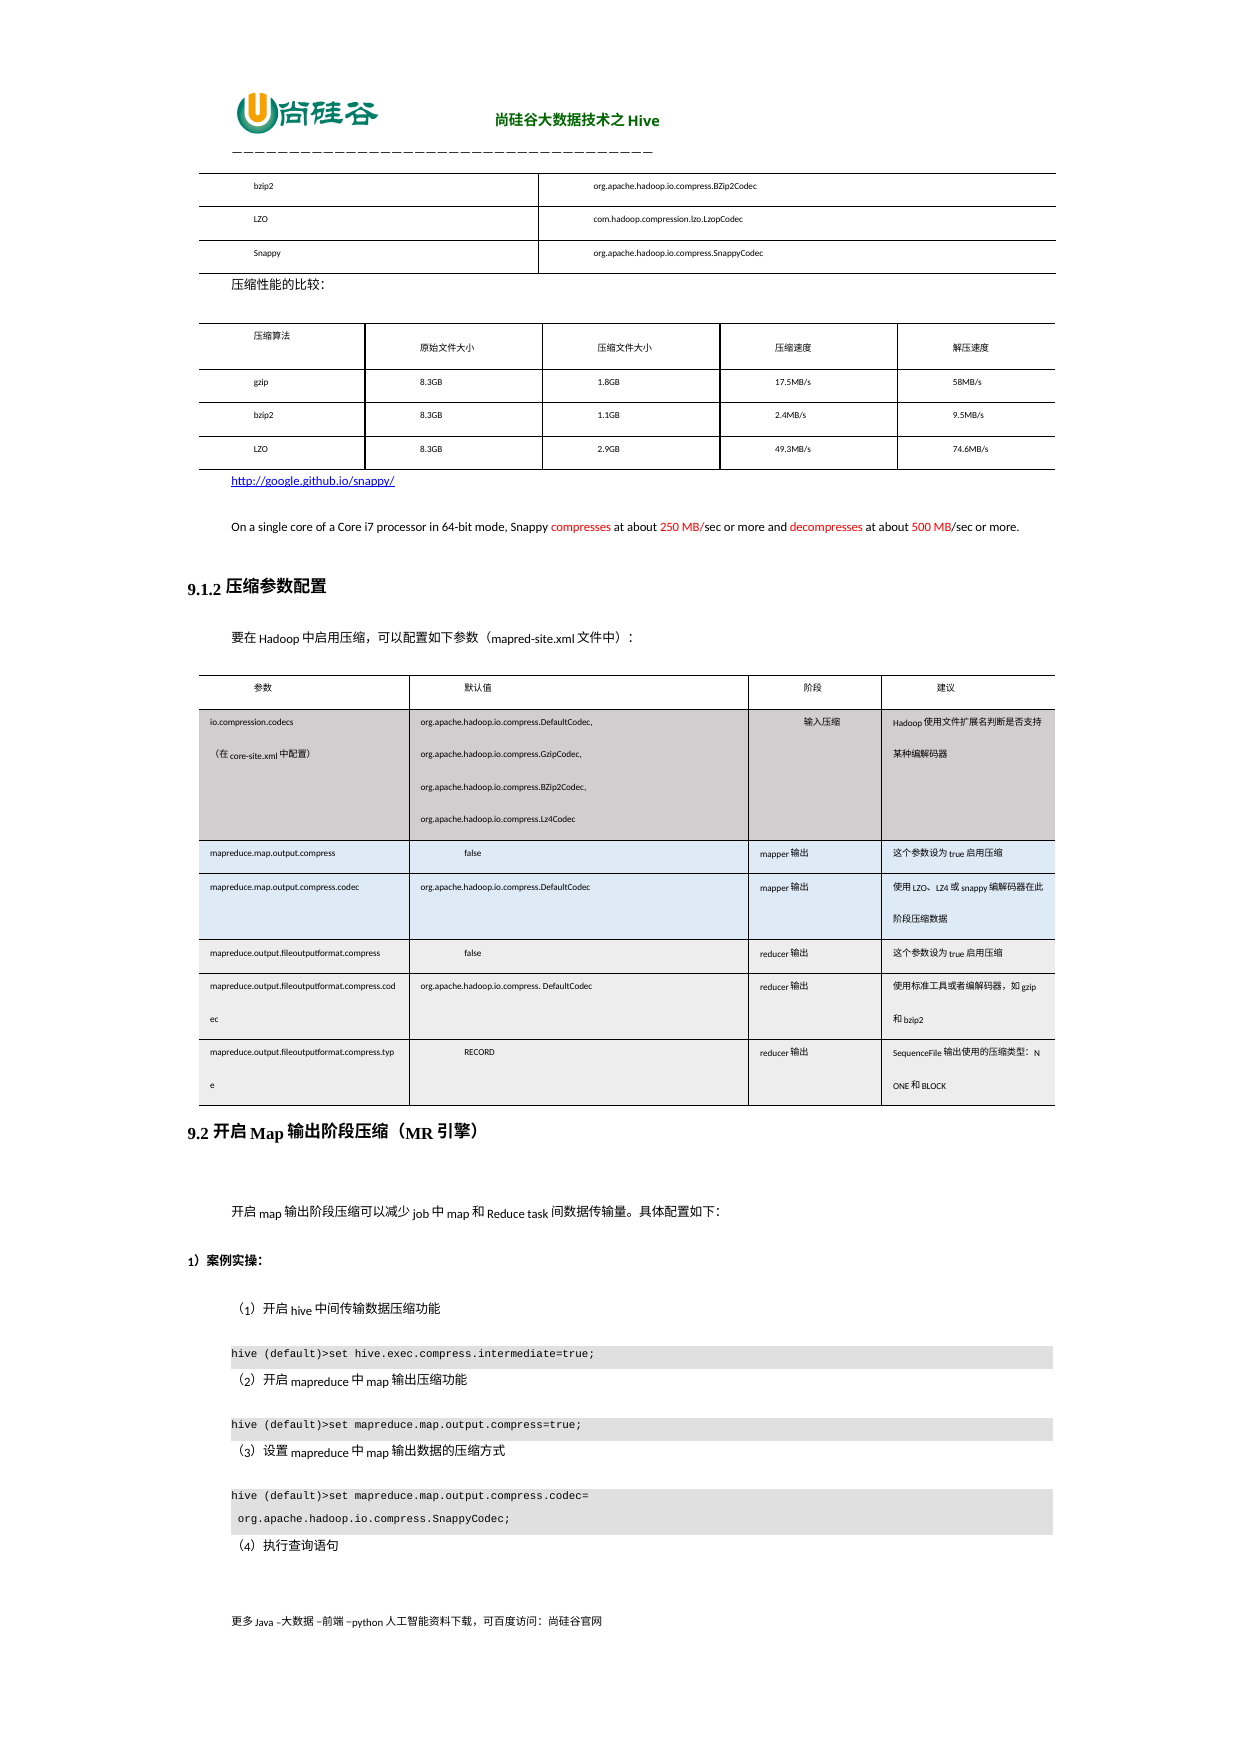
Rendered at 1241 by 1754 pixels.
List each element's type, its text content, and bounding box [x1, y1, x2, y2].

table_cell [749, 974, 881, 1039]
text （4）执行查询语句 [187, 1535, 1053, 1567]
text （1）开启hive中间传输数据压缩功能 [187, 1298, 1053, 1331]
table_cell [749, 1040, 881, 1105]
text 压缩性能的比较： [187, 274, 1053, 307]
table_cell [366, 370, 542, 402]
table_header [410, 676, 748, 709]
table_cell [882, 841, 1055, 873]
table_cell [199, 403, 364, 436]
text On a single core of a Core i7 processor in 64-bit mode, Snappy compresses at about 250 MB/sec or more and decompresses at about 500 MB/sec or more. [187, 516, 1053, 548]
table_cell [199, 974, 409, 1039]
text 要在Hadoop中启用压缩，可以配置如下参数（mapred-site.xml文件中）： [187, 627, 1053, 659]
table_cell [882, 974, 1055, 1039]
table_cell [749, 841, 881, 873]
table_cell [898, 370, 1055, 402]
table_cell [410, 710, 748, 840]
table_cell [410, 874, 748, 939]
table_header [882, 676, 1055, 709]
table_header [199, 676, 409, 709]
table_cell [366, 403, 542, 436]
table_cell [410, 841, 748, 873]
text （3）设置mapreduce中map输出数据的压缩方式 [187, 1441, 1053, 1473]
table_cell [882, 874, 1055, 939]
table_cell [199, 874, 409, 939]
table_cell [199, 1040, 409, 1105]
picture [231, 88, 382, 138]
text 开启map输出阶段压缩可以减少job中map和Reduce task间数据传输量。具体配置如下： [187, 1201, 1053, 1234]
text （2）开启mapreduce中map输出压缩功能 [187, 1369, 1053, 1402]
text hive (default)>set mapreduce.map.output.compress.codec= [231, 1489, 1053, 1512]
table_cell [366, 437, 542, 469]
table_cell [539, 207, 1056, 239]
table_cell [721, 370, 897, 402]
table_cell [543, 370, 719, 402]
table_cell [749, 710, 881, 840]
text hive (default)>set mapreduce.map.output.compress=true; [231, 1418, 1053, 1441]
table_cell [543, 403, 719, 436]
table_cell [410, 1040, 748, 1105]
subtitle 9.2 开启Map输出阶段压缩（MR引擎） [187, 1106, 1053, 1171]
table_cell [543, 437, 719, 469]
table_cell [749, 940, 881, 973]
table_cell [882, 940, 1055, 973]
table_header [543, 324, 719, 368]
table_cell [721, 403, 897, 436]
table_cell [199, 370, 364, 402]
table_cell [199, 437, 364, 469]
text hive (default)>set hive.exec.compress.intermediate=true; [231, 1346, 1053, 1369]
text 1）案例实操： [187, 1250, 1053, 1282]
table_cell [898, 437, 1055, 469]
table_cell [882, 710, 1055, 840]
text http://google.github.io/snappy/ [187, 470, 1053, 503]
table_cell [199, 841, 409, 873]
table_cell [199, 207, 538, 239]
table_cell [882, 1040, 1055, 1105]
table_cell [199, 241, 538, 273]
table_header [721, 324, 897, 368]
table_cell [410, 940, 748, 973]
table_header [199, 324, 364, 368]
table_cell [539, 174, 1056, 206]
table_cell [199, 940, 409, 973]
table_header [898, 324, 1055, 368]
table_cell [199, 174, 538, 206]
text org.apache.hadoop.io.compress.SnappyCodec; [231, 1512, 1053, 1535]
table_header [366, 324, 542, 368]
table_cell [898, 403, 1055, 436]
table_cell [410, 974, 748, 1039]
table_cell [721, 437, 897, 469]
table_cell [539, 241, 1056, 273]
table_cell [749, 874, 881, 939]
subtitle 9.1.2 压缩参数配置 [187, 562, 1053, 627]
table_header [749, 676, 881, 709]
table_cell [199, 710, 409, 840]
